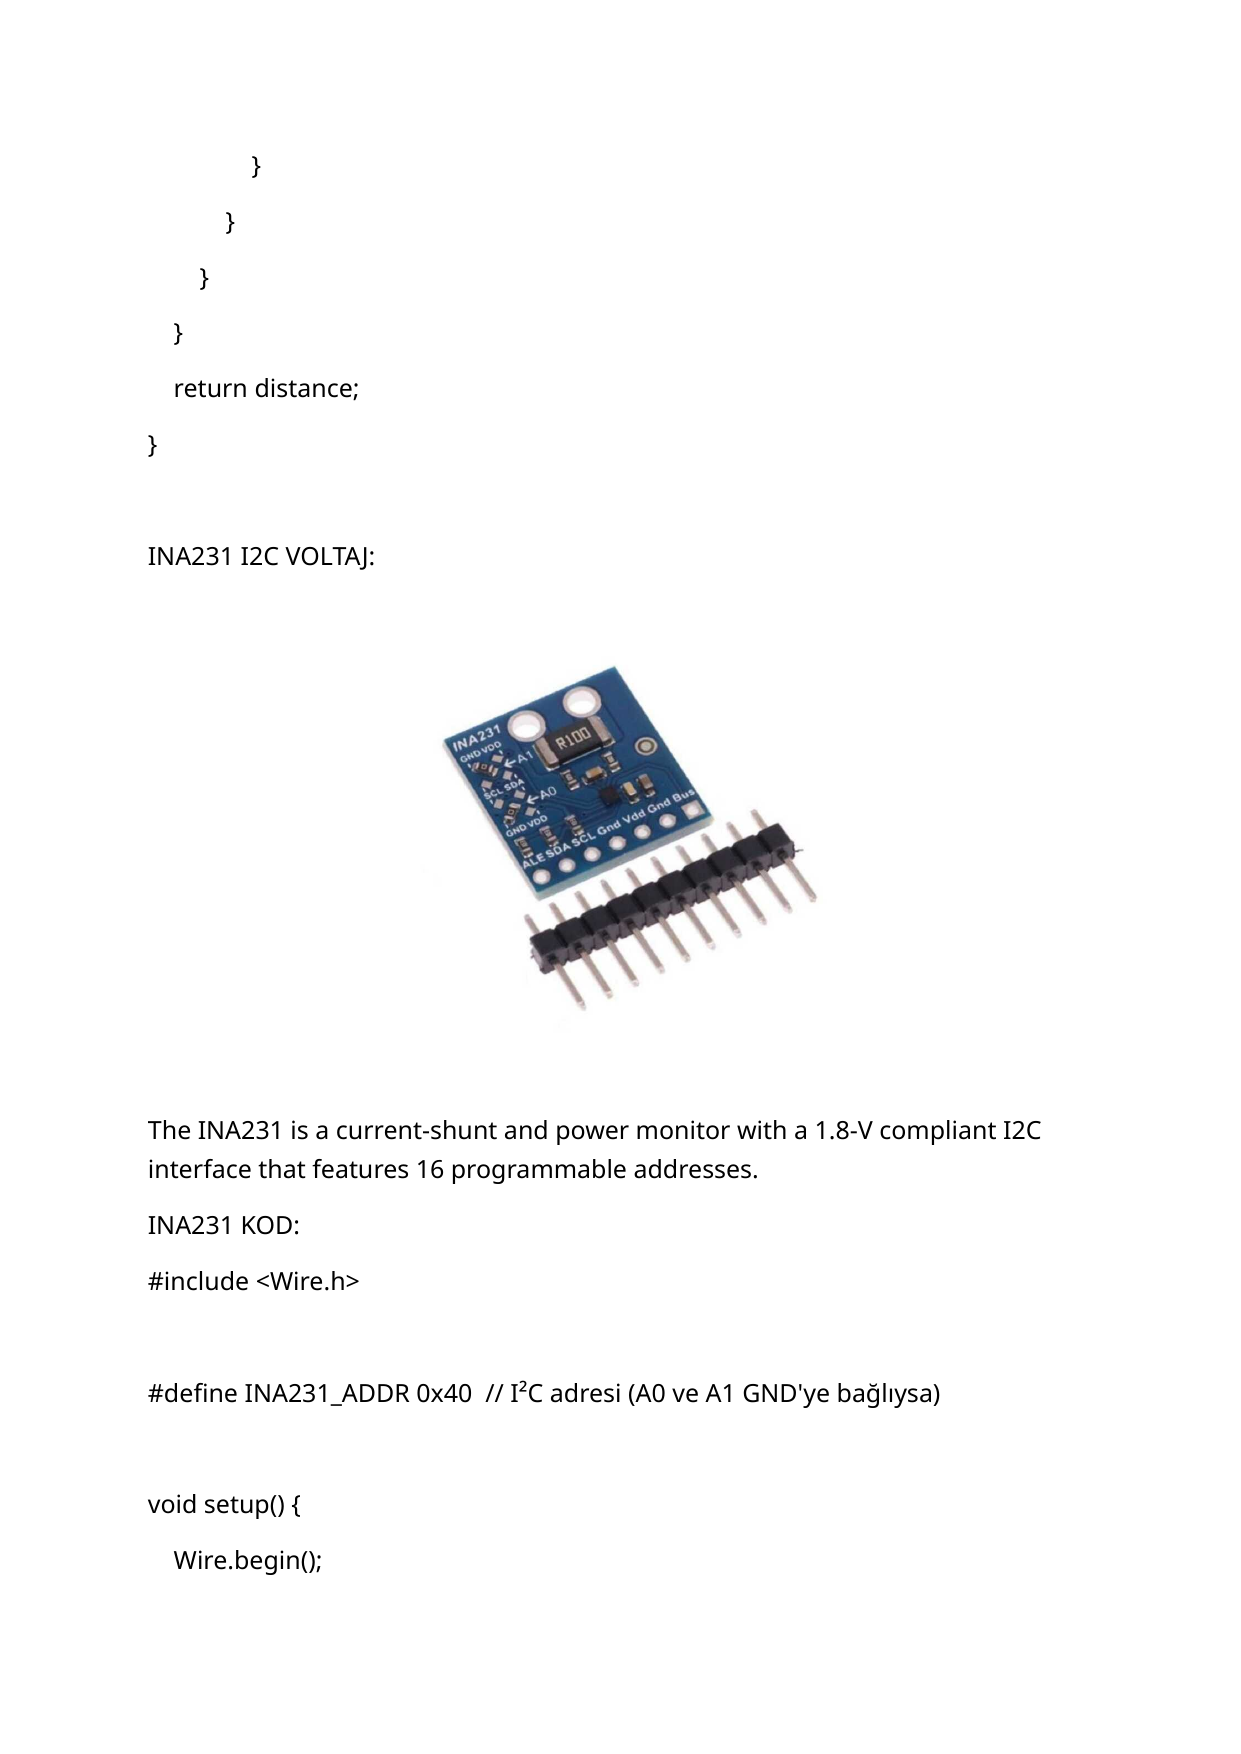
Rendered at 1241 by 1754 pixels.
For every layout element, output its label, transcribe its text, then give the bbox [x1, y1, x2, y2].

text void setup() { [148, 1487, 1093, 1521]
text } [148, 315, 1093, 349]
text #define INA231_ADDR 0x40 // I²C adresi (A0 ve A1 GND'ye bağlıysa) [148, 1375, 1093, 1409]
text } [148, 427, 1093, 461]
text INA231 KOD: [148, 1208, 1093, 1242]
text #include <Wire.h> [148, 1264, 1093, 1298]
text Wire.begin(); [148, 1543, 1093, 1577]
picture [371, 594, 869, 1092]
text return distance; [148, 371, 1093, 405]
text INA231 I2C VOLTAJ: [148, 538, 1093, 572]
text } [148, 259, 1093, 293]
text The INA231 is a current-shunt and power monitor with a 1.8-V compliant I2C interface that features 16 programmable addresses. [148, 1113, 1093, 1186]
text } [148, 203, 1093, 237]
text } [148, 148, 1093, 182]
